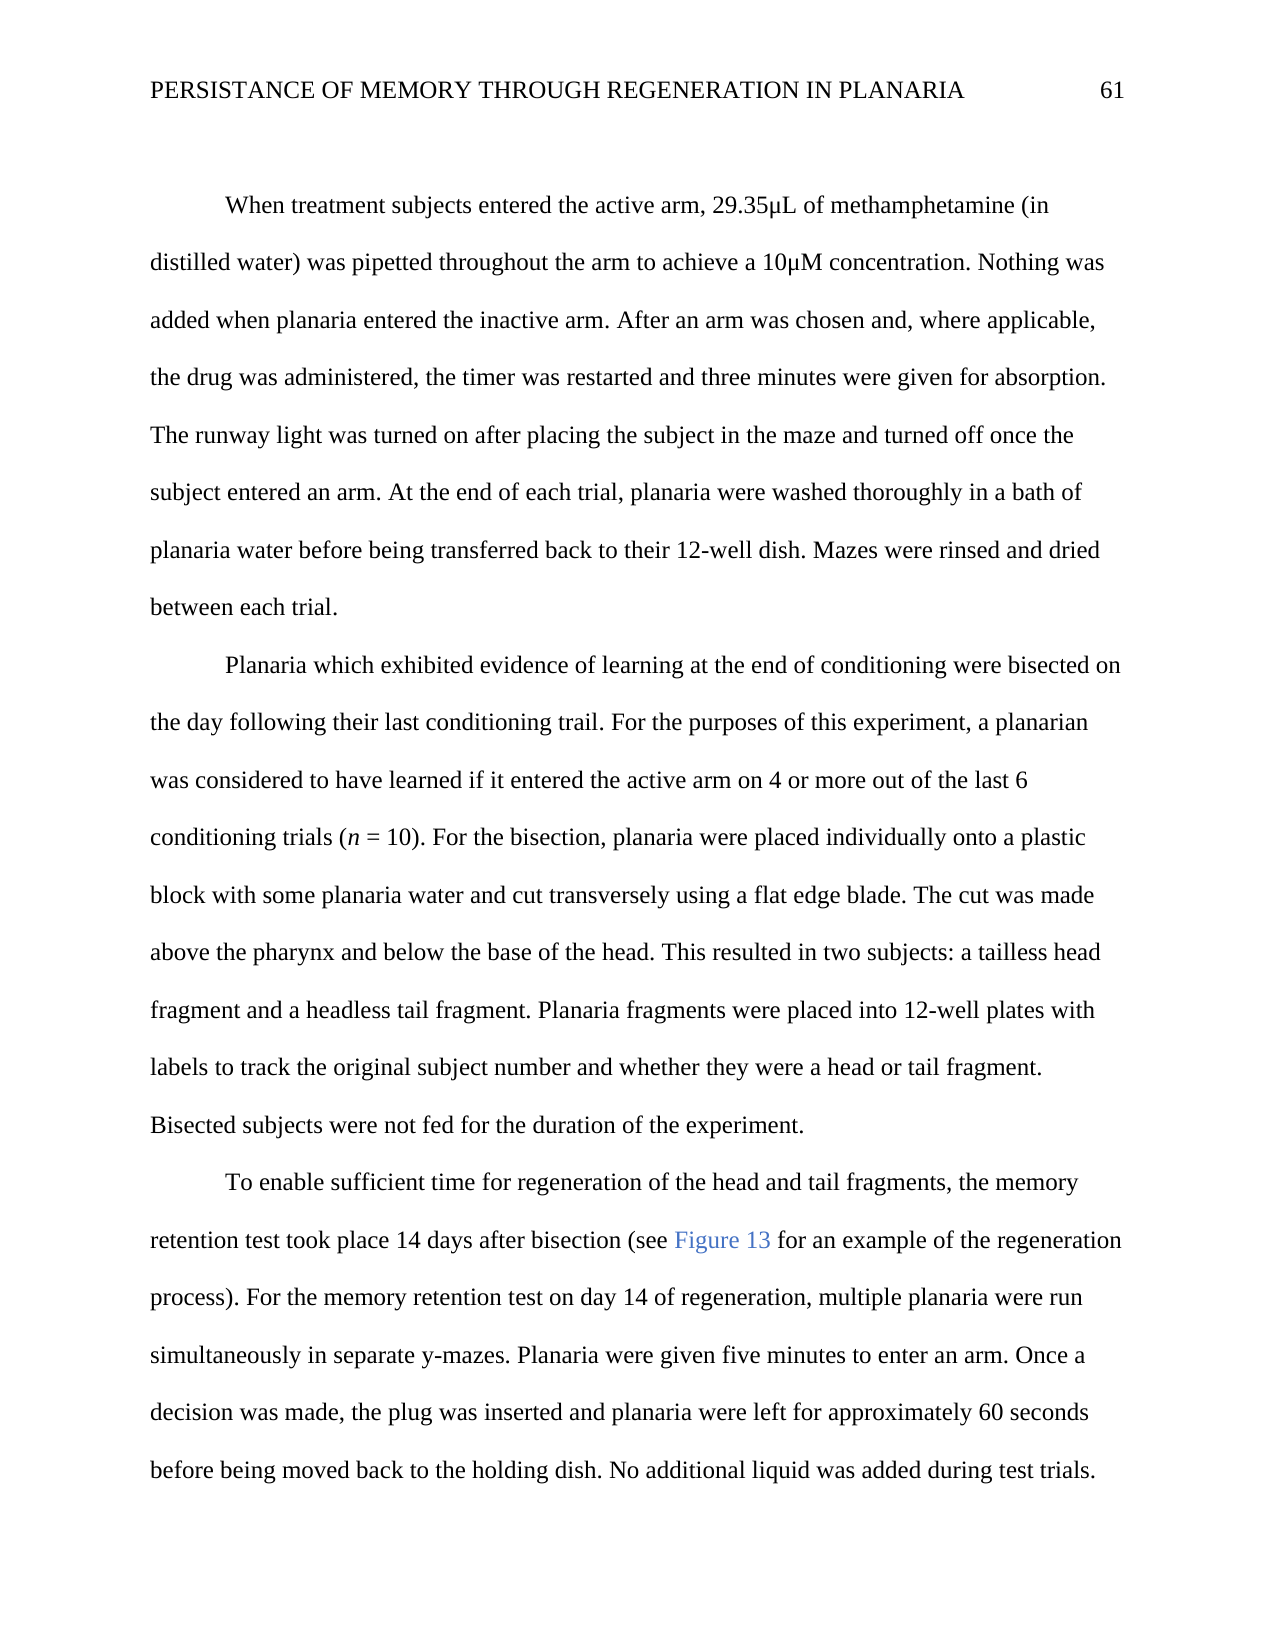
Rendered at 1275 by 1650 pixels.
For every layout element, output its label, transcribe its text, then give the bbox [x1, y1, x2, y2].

text When treatment subjects entered the active arm, 29.35μL of methamphetamine (in distilled water) was pipetted throughout the arm to achieve a 10μM concentration. Nothing was added when planaria entered the inactive arm. After an arm was chosen and, where applicable, the drug was administered, the timer was restarted and three minutes were given for absorption. The runway light was turned on after placing the subject in the maze and turned off once the subject entered an arm. At the end of each trial, planaria were washed thoroughly in a bath of planaria water before being transferred back to their 12-well dish. Mazes were rinsed and dried between each trial. [150, 190, 1125, 621]
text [150, 1167, 1125, 1484]
text Planaria which exhibited evidence of learning at the end of conditioning were bisected on the day following their last conditioning trail. For the purposes of this experiment, a planarian was considered to have learned if it entered the active arm on 4 or more out of the last 6 conditioning trials (n = 10). For the bisection, planaria were placed individually onto a plastic block with some planaria water and cut transversely using a flat edge blade. The cut was made above the pharynx and below the base of the head. This resulted in two subjects: a tailless head fragment and a headless tail fragment. Planaria fragments were placed into 12-well plates with labels to track the original subject number and whether they were a head or tail fragment. Bisected subjects were not fed for the duration of the experiment. [150, 650, 1125, 1139]
